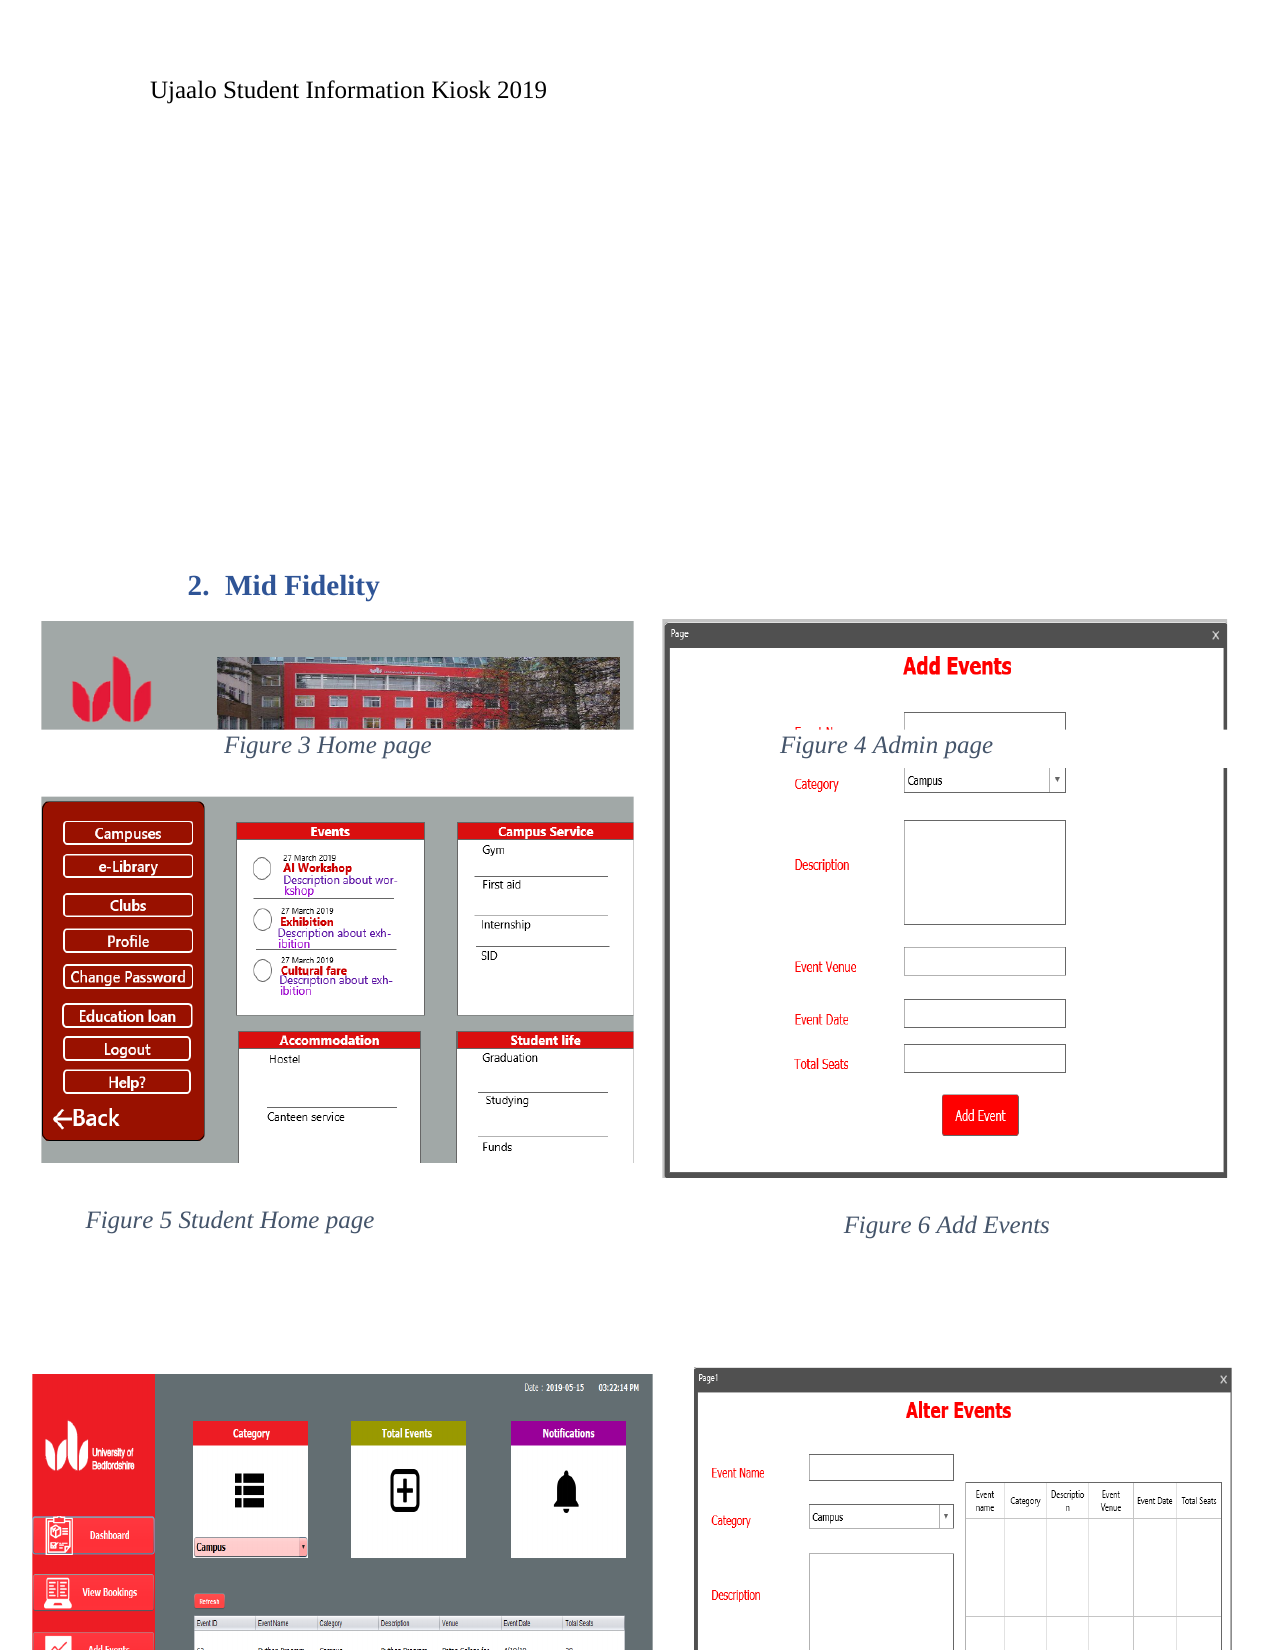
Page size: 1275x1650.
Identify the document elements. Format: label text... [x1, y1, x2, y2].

picture [694, 1367, 1232, 1650]
picture [41, 797, 634, 1163]
picture [32, 1374, 653, 1650]
picture [662, 619, 1228, 1178]
subtitle Mid Fidelity [187, 568, 1125, 602]
picture [41, 621, 634, 729]
